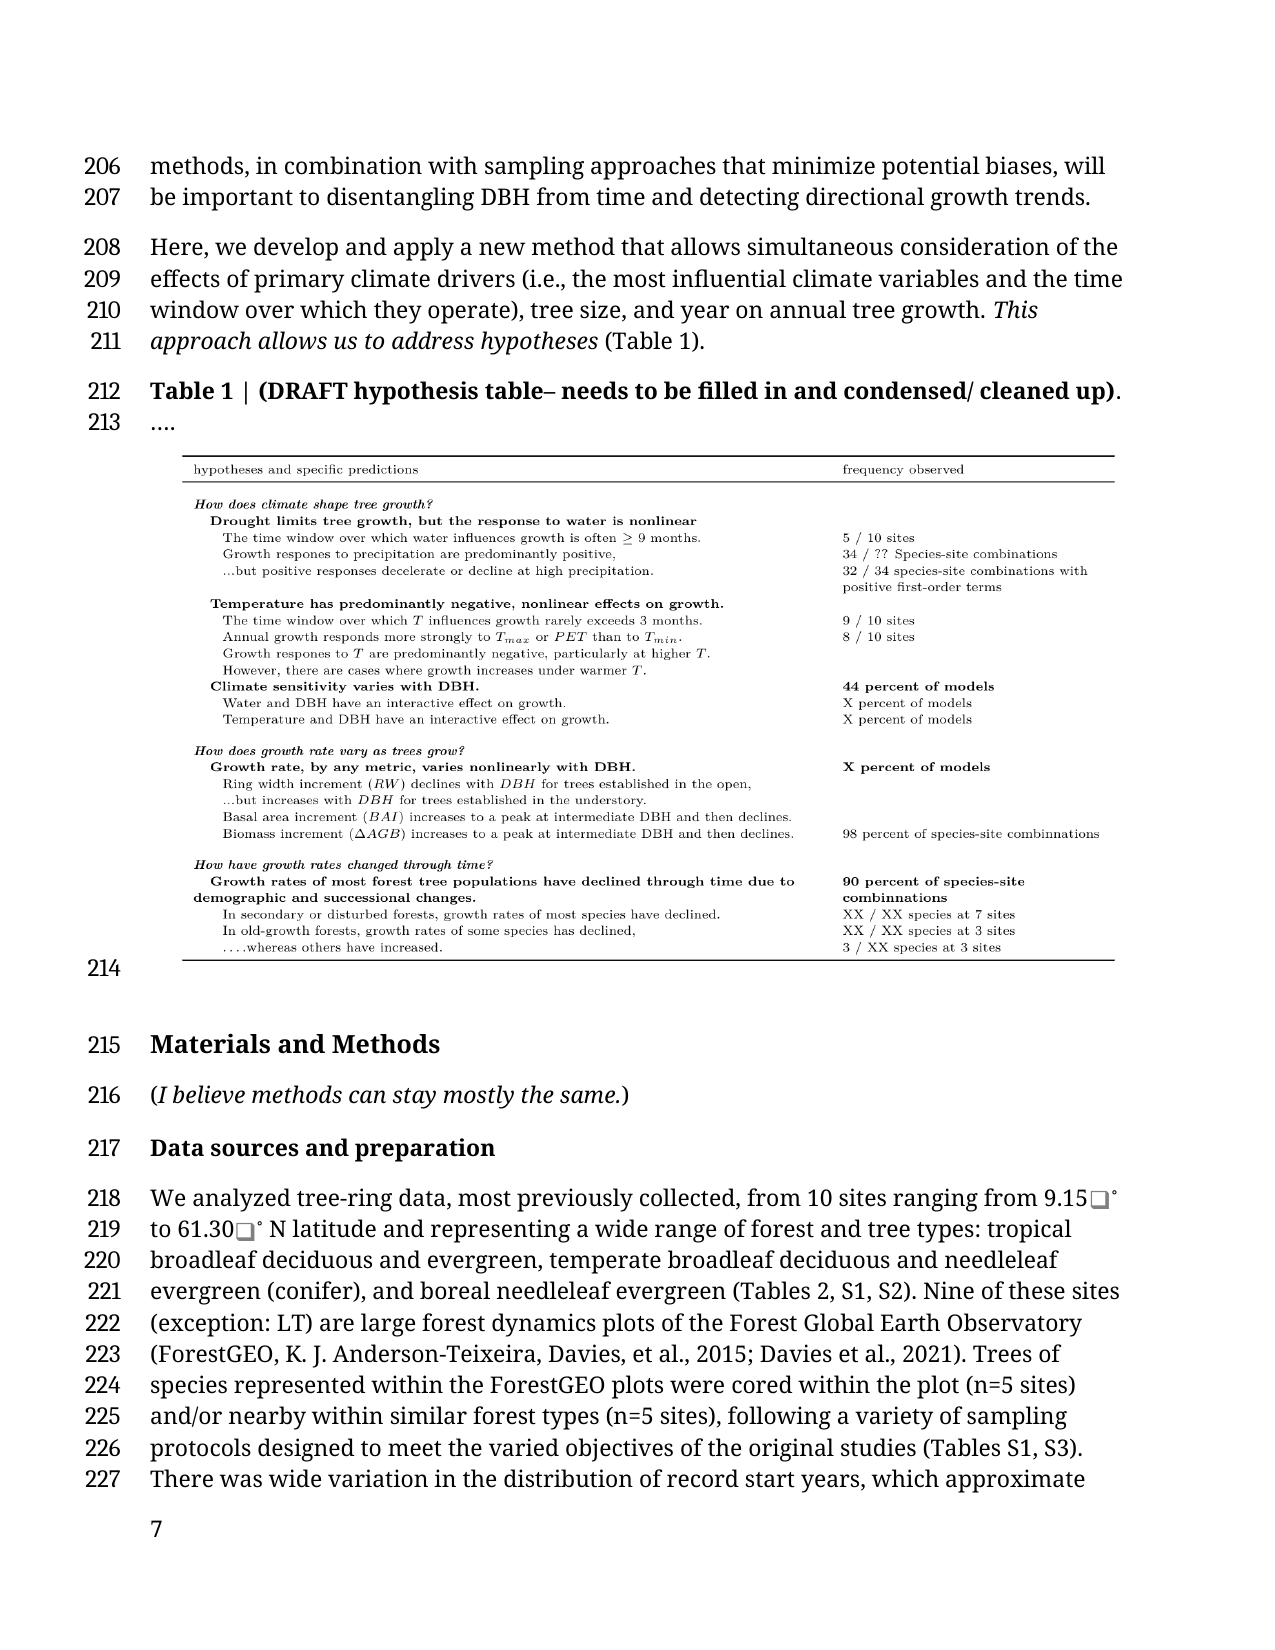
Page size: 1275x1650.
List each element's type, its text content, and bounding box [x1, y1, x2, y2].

subtitle Data sources and preparation [150, 1131, 1125, 1163]
text (I believe methods can stay mostly the same.) [150, 1079, 1125, 1111]
picture [168, 437, 1144, 977]
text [150, 150, 1125, 212]
text Here, we develop and apply a new method that allows simultaneous consideration of the effects of primary climate drivers (i.e., the most influential climate variables and the time window over which they operate), tree size, and year on annual tree growth. This approach allows us to address hypotheses (Table 1). [150, 231, 1125, 356]
subtitle Materials and Methods [150, 1027, 1125, 1061]
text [150, 1181, 1125, 1494]
